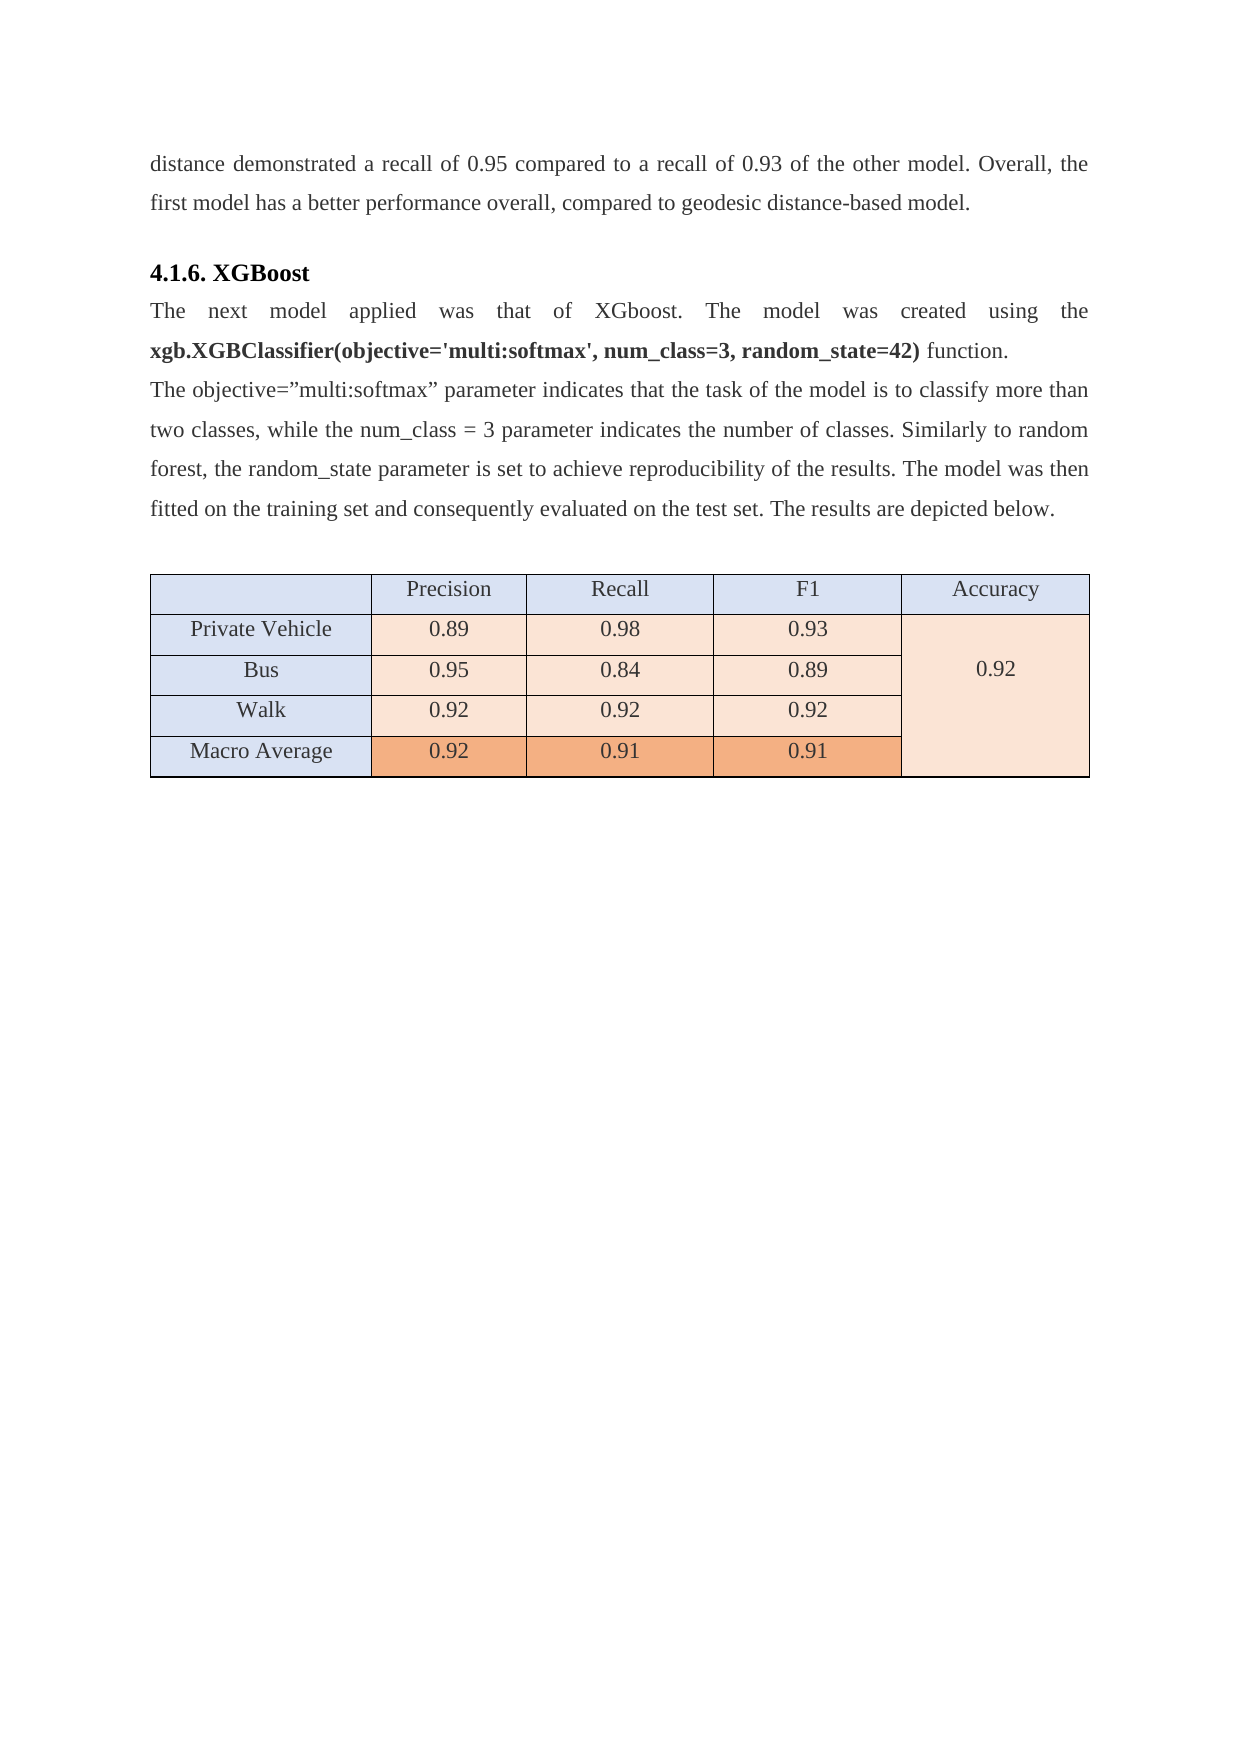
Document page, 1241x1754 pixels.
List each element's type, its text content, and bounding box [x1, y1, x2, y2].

table_cell Walk [151, 696, 371, 736]
table_cell 0.95 [372, 656, 526, 695]
table_cell 0.93 [714, 615, 901, 655]
table_header Precision [372, 575, 526, 614]
table_cell 0.92 [902, 615, 1089, 776]
table_cell 0.92 [527, 696, 713, 736]
table_cell 0.91 [714, 737, 901, 776]
table_cell 0.91 [527, 737, 713, 776]
table_cell Bus [151, 656, 371, 695]
table_header [151, 575, 371, 614]
subtitle 4.1.6. XGBoost [150, 258, 1090, 287]
table_header Accuracy [902, 575, 1089, 614]
table_cell 0.84 [527, 656, 713, 695]
table_cell Macro Average [151, 737, 371, 776]
table_cell 0.98 [527, 615, 713, 655]
text The objective=”multi:softmax” parameter indicates that the task of the model is to classify more than two classes, while the num_class = 3 parameter indicates the number of classes. Similarly to random forest, the random_state parameter is set to achieve reproducibility of the results. The model was then fitted on the training set and consequently evaluated on the test set. The results are depicted below. [150, 376, 1090, 521]
table_header F1 [714, 575, 901, 614]
table_header Recall [527, 575, 713, 614]
table_cell Private Vehicle [151, 615, 371, 655]
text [150, 150, 1090, 216]
table_cell 0.92 [372, 737, 526, 776]
table_cell 0.92 [714, 696, 901, 736]
text The next model applied was that of XGboost. The model was created using the xgb.XGBClassifier(objective='multi:softmax', num_class=3, random_state=42) function. [150, 297, 1090, 363]
table_cell 0.92 [372, 696, 526, 736]
table_cell 0.89 [372, 615, 526, 655]
table_cell 0.89 [714, 656, 901, 695]
